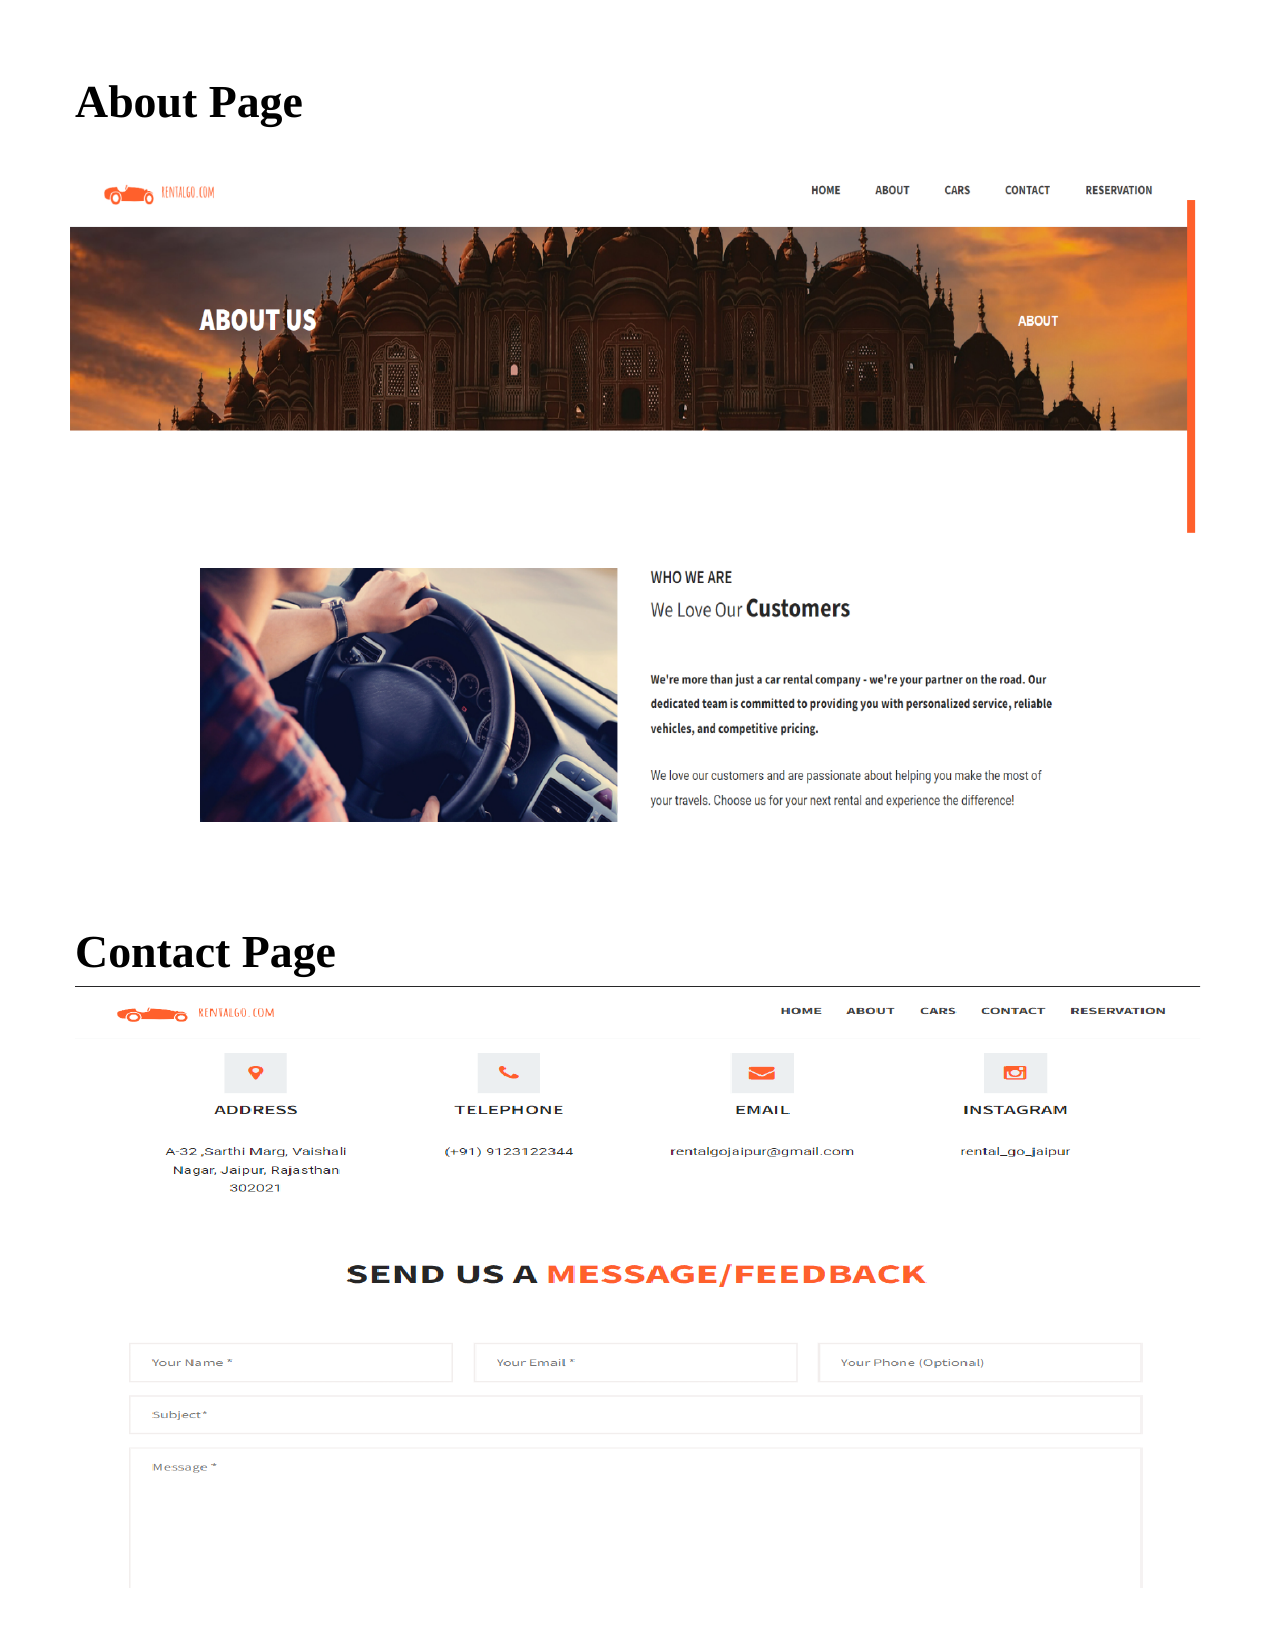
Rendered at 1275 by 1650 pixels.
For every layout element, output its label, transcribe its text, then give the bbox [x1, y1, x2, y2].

picture [75, 986, 1200, 1588]
text About Page [75, 75, 1200, 128]
picture [70, 160, 1196, 852]
text Contact Page [75, 925, 1200, 977]
